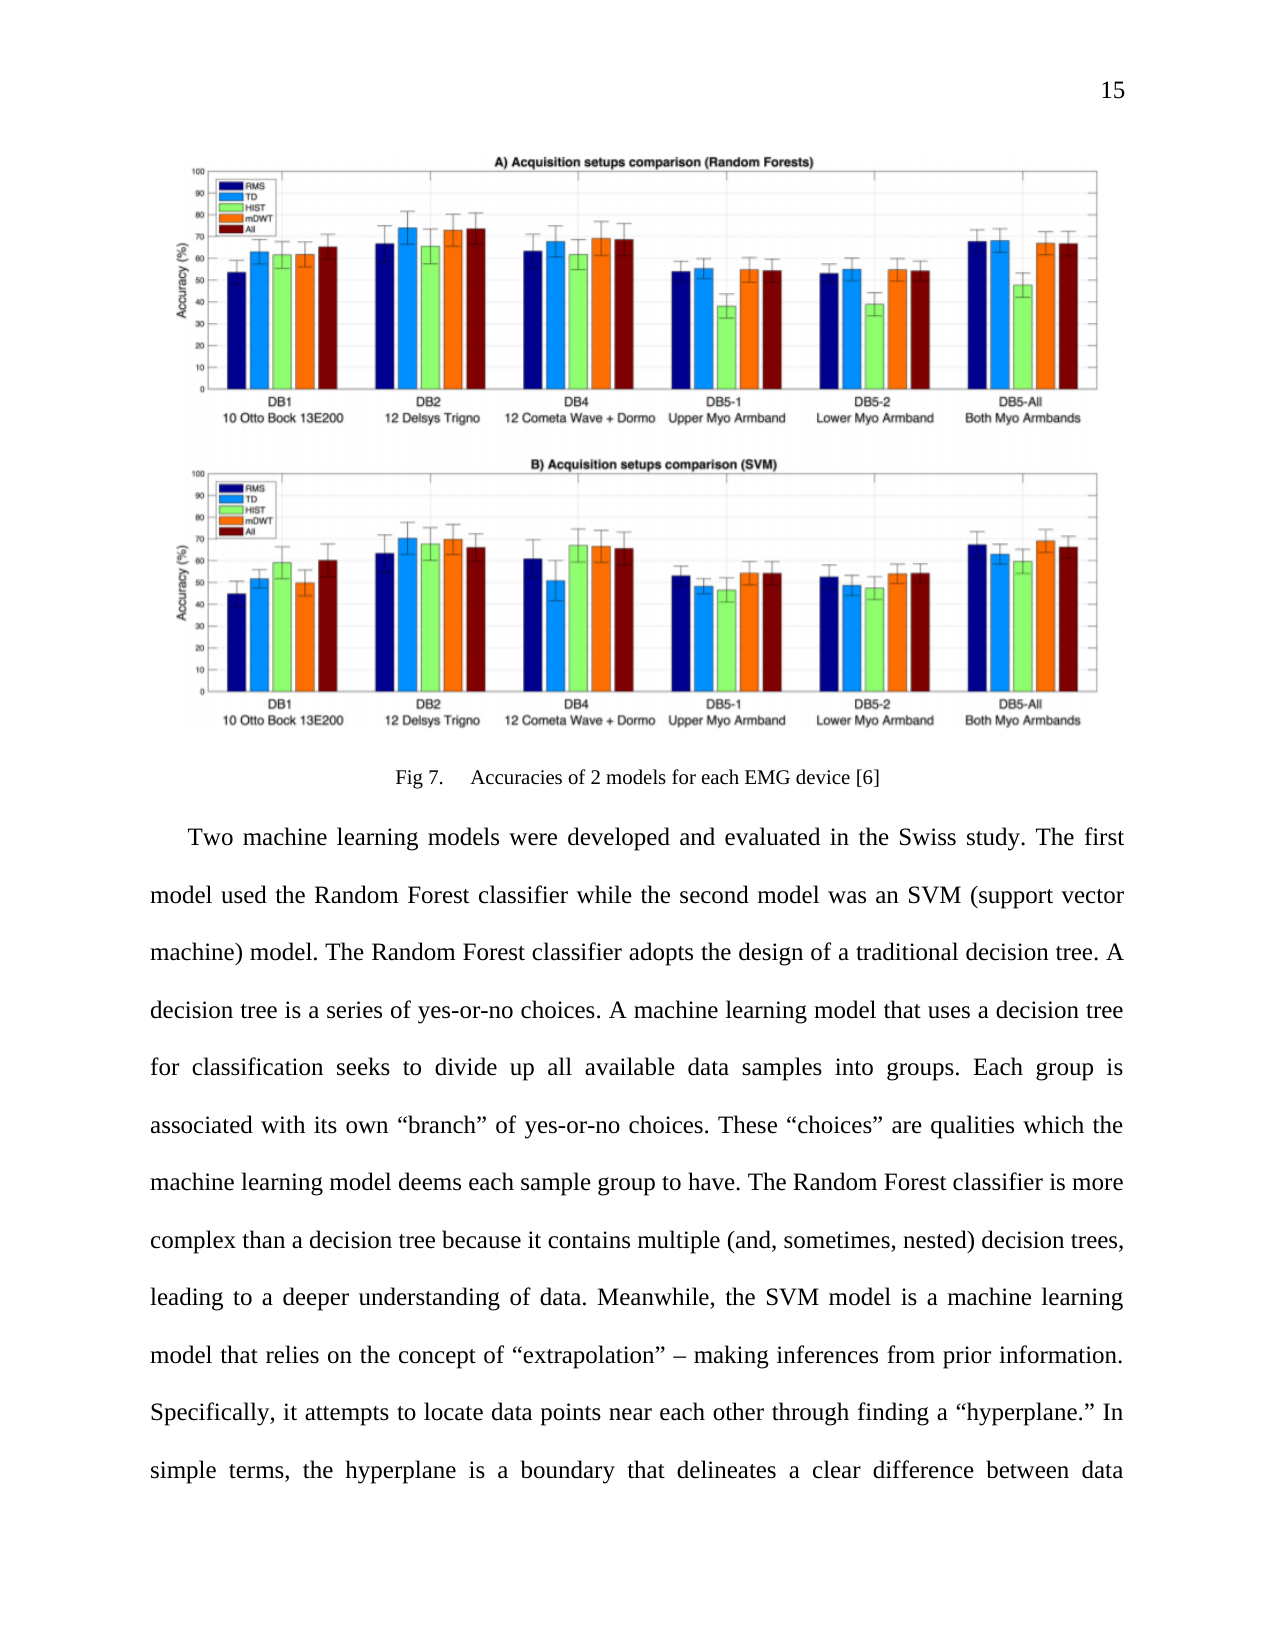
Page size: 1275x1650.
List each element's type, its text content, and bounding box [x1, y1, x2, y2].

text Accuracies of 2 models for each EMG device [6] [150, 765, 1125, 789]
picture [150, 150, 1125, 736]
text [150, 822, 1125, 1484]
